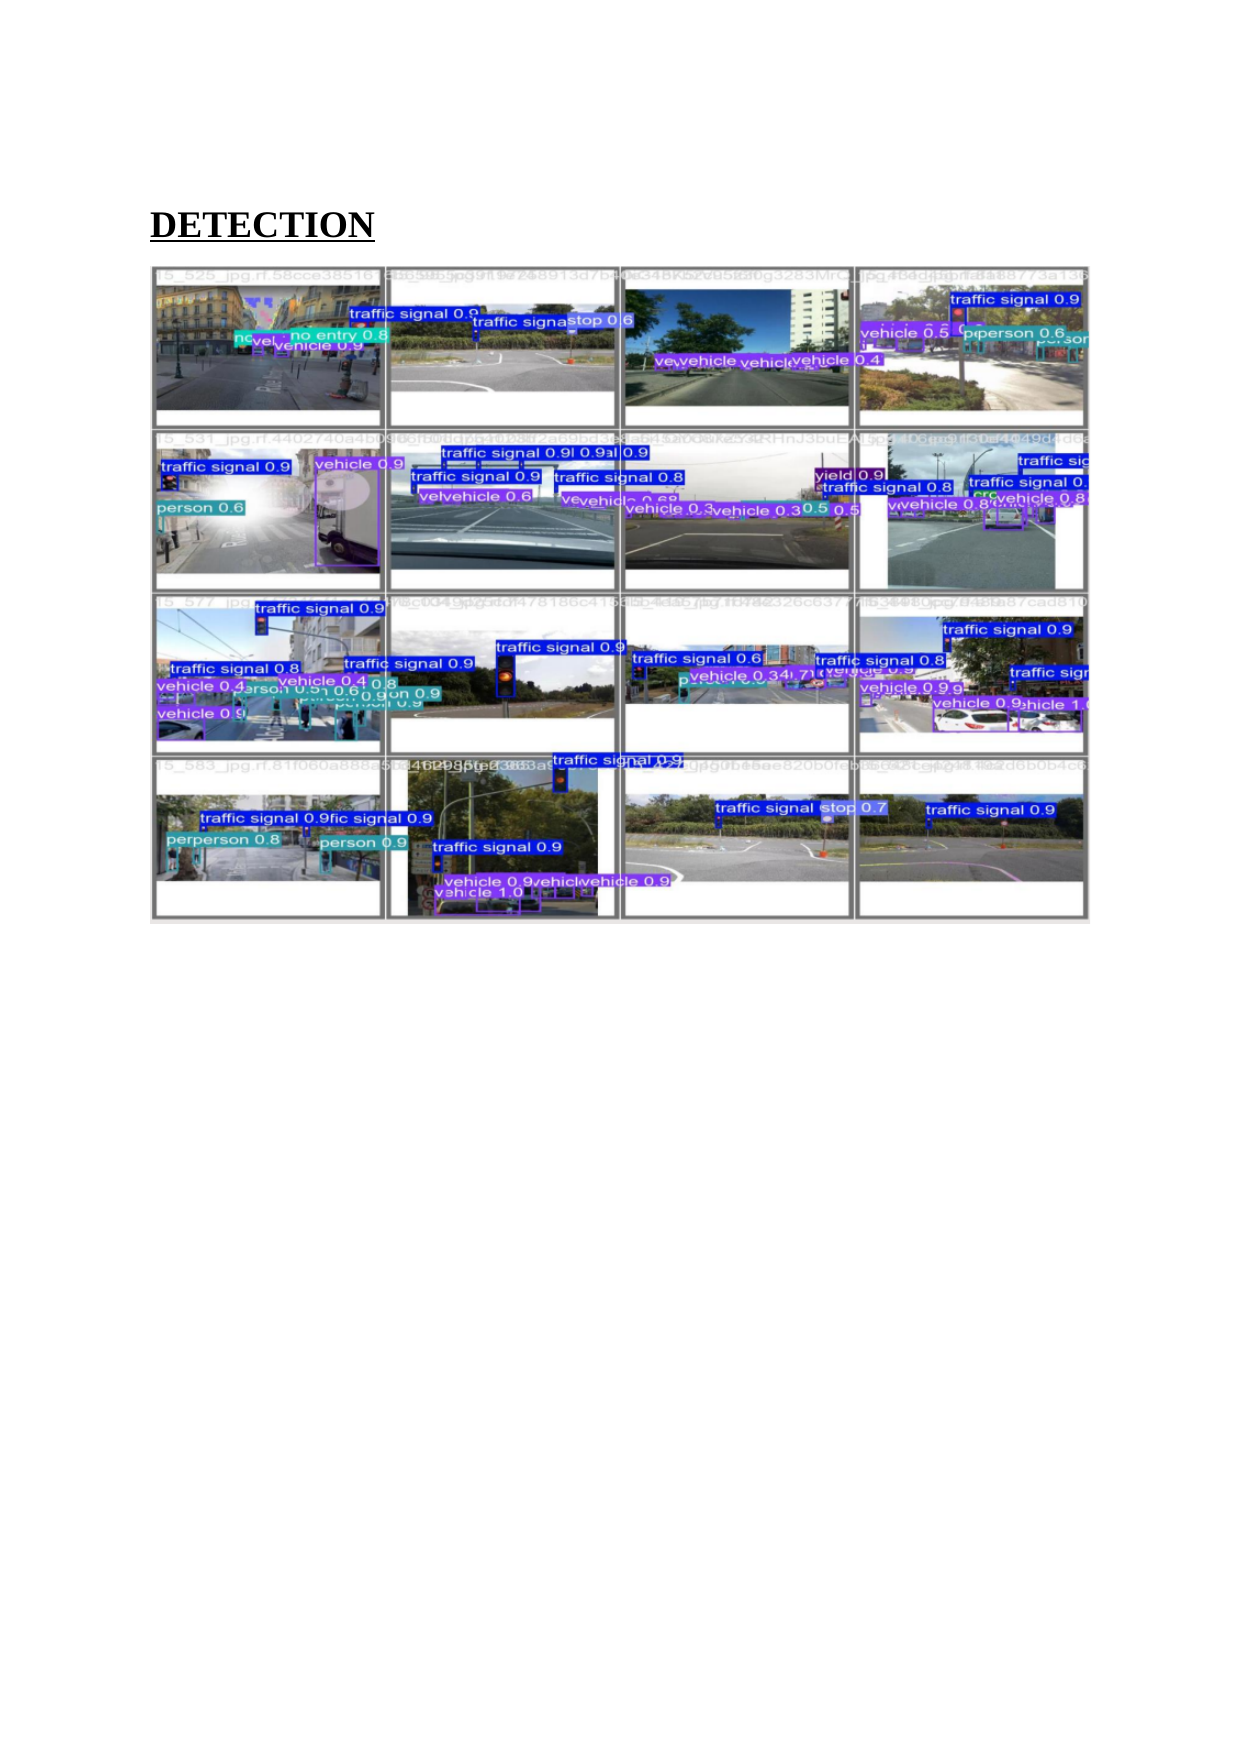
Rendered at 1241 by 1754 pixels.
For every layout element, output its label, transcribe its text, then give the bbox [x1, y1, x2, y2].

picture [150, 266, 1091, 924]
text DETECTION [150, 203, 1090, 246]
